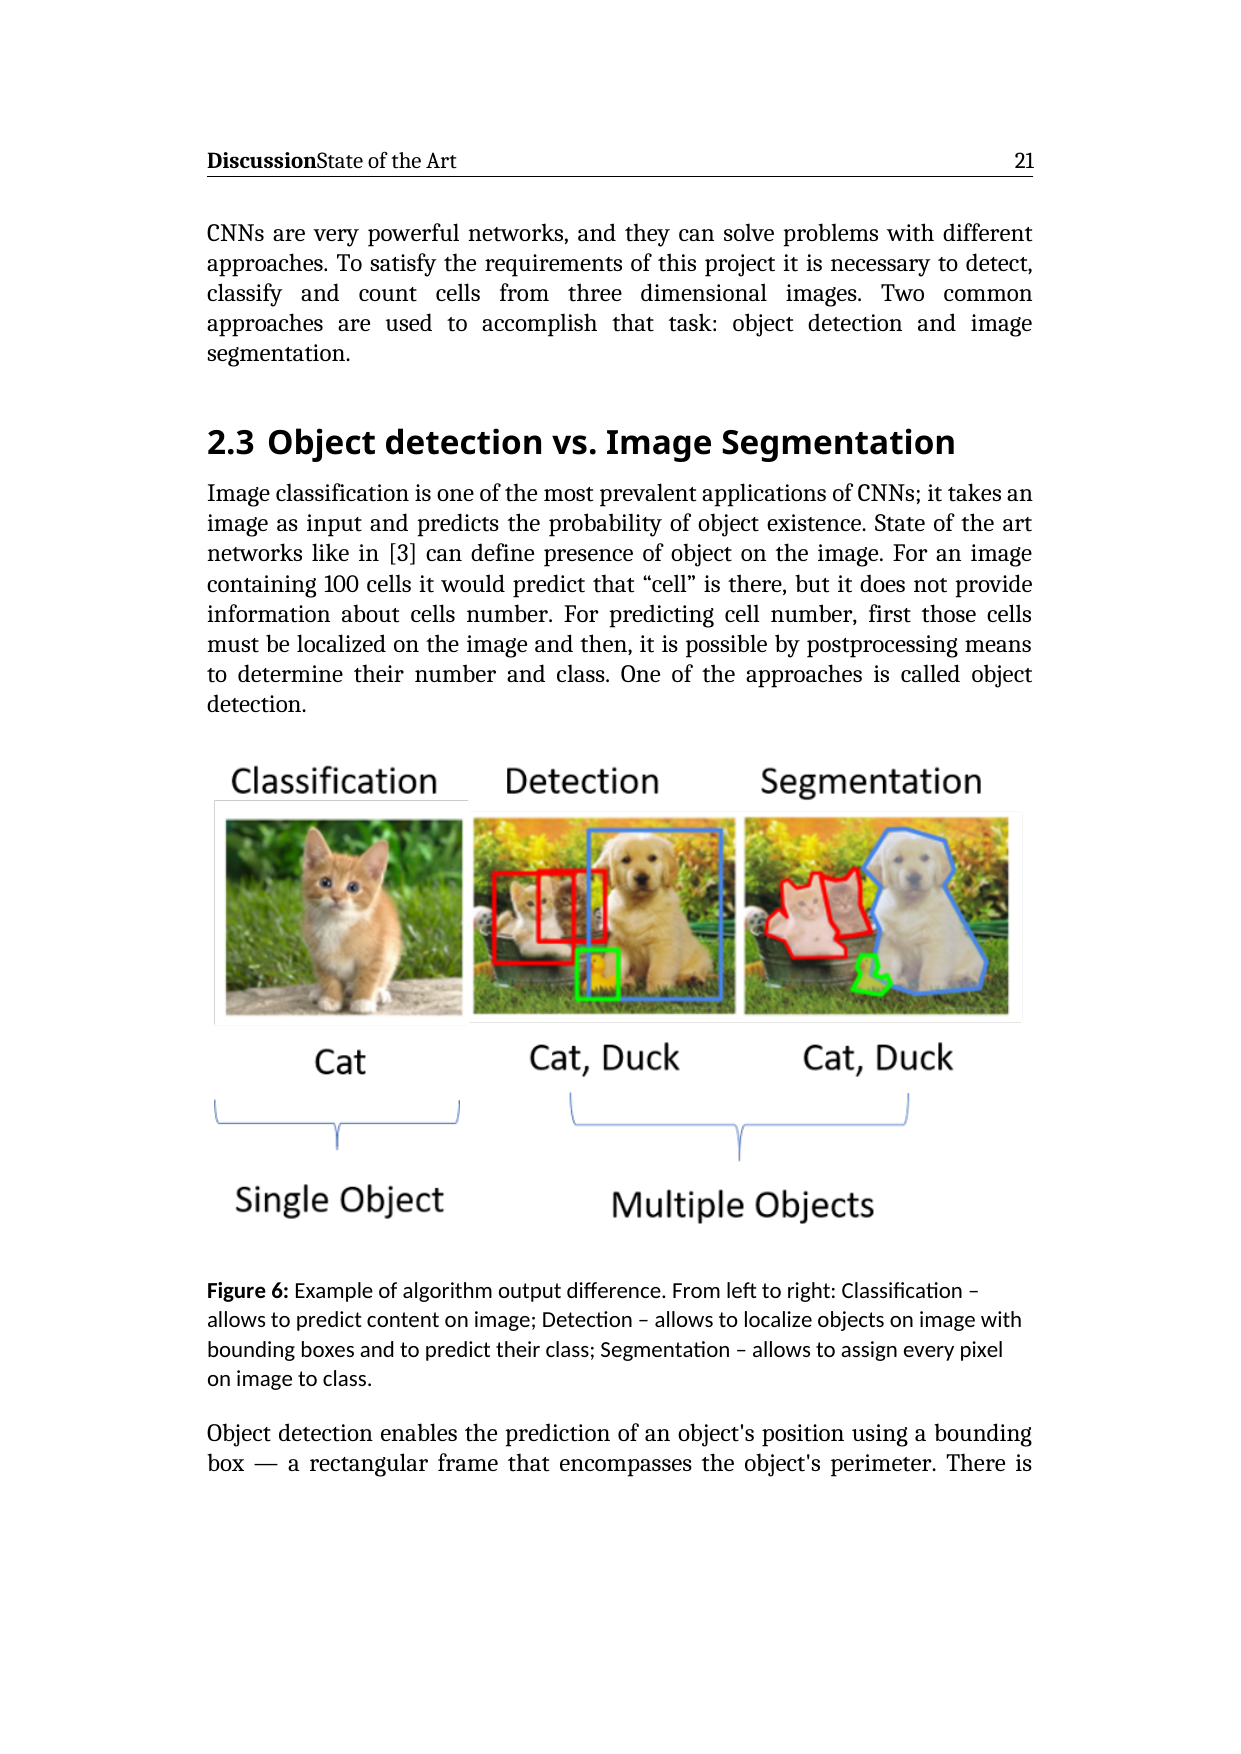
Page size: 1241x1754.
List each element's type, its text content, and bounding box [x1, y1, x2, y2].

picture [206, 744, 1033, 1252]
subtitle Object detection vs. Image Segmentation [207, 419, 1033, 464]
text CNNs are very powerful networks, and they can solve problems with different approaches. To satisfy the requirements of this project it is necessary to detect, classify and count cells from three dimensional images. Two common approaches are used to accomplish that task: object detection and image segmentation. [207, 218, 1033, 368]
text Image classification is one of the most prevalent applications of CNNs; it takes an image as input and predicts the probability of object existence. State of the art networks like in can define presence of object on the image. For an image containing 100 cells it would predict that “cell” is there, but it does not provide information about cells number. For predicting cell number, first those cells must be localized on the image and then, it is possible by postprocessing means to determine their number and class. One of the approaches is called object detection. [207, 479, 1033, 719]
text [207, 1419, 1033, 1478]
text Figure 6: Example of algorithm output difference. From left to right: Classification – allows to predict content on image; Detection – allows to localize objects on image with bounding boxes and to predict their class; Segmentation – allows to assign every pixel on image to class. [207, 1276, 1033, 1392]
